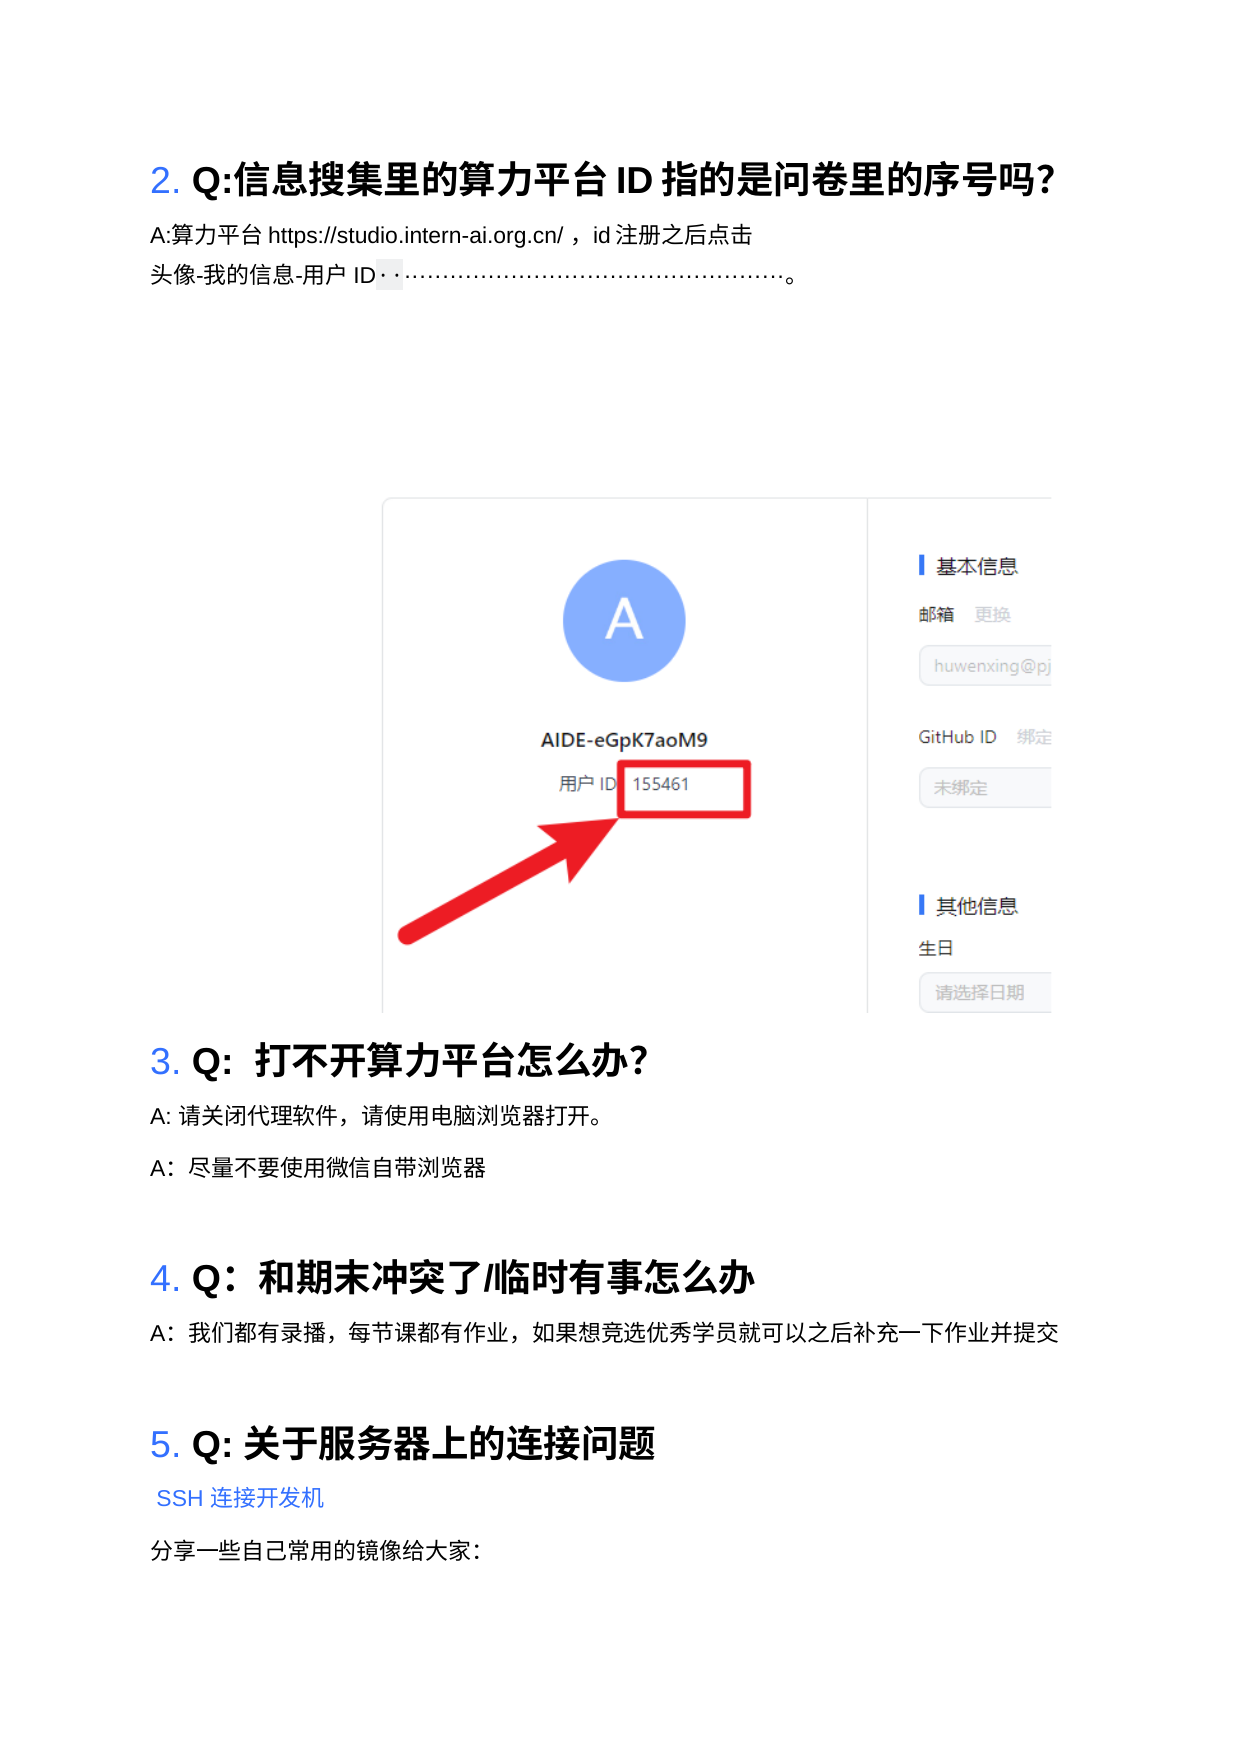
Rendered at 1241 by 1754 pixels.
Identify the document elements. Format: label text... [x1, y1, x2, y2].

text A:算力平台https://studio.intern-ai.org.cn/ ，id注册之后点击 头像-我的信息-用户ID····················································。 [150, 217, 1090, 290]
text A：尽量不要使用微信自带浏览器 [150, 1150, 1090, 1183]
picture [188, 355, 1052, 1013]
text A：我们都有录播，每节课都有作业，如果想竞选优秀学员就可以之后补充一下作业并提交 [150, 1315, 1090, 1348]
text A: 请关闭代理软件，请使用电脑浏览器打开。 [150, 1098, 1090, 1131]
text SSH 连接开发机 [150, 1480, 1090, 1513]
text 分享一些自己常用的镜像给大家： [150, 1532, 1090, 1566]
